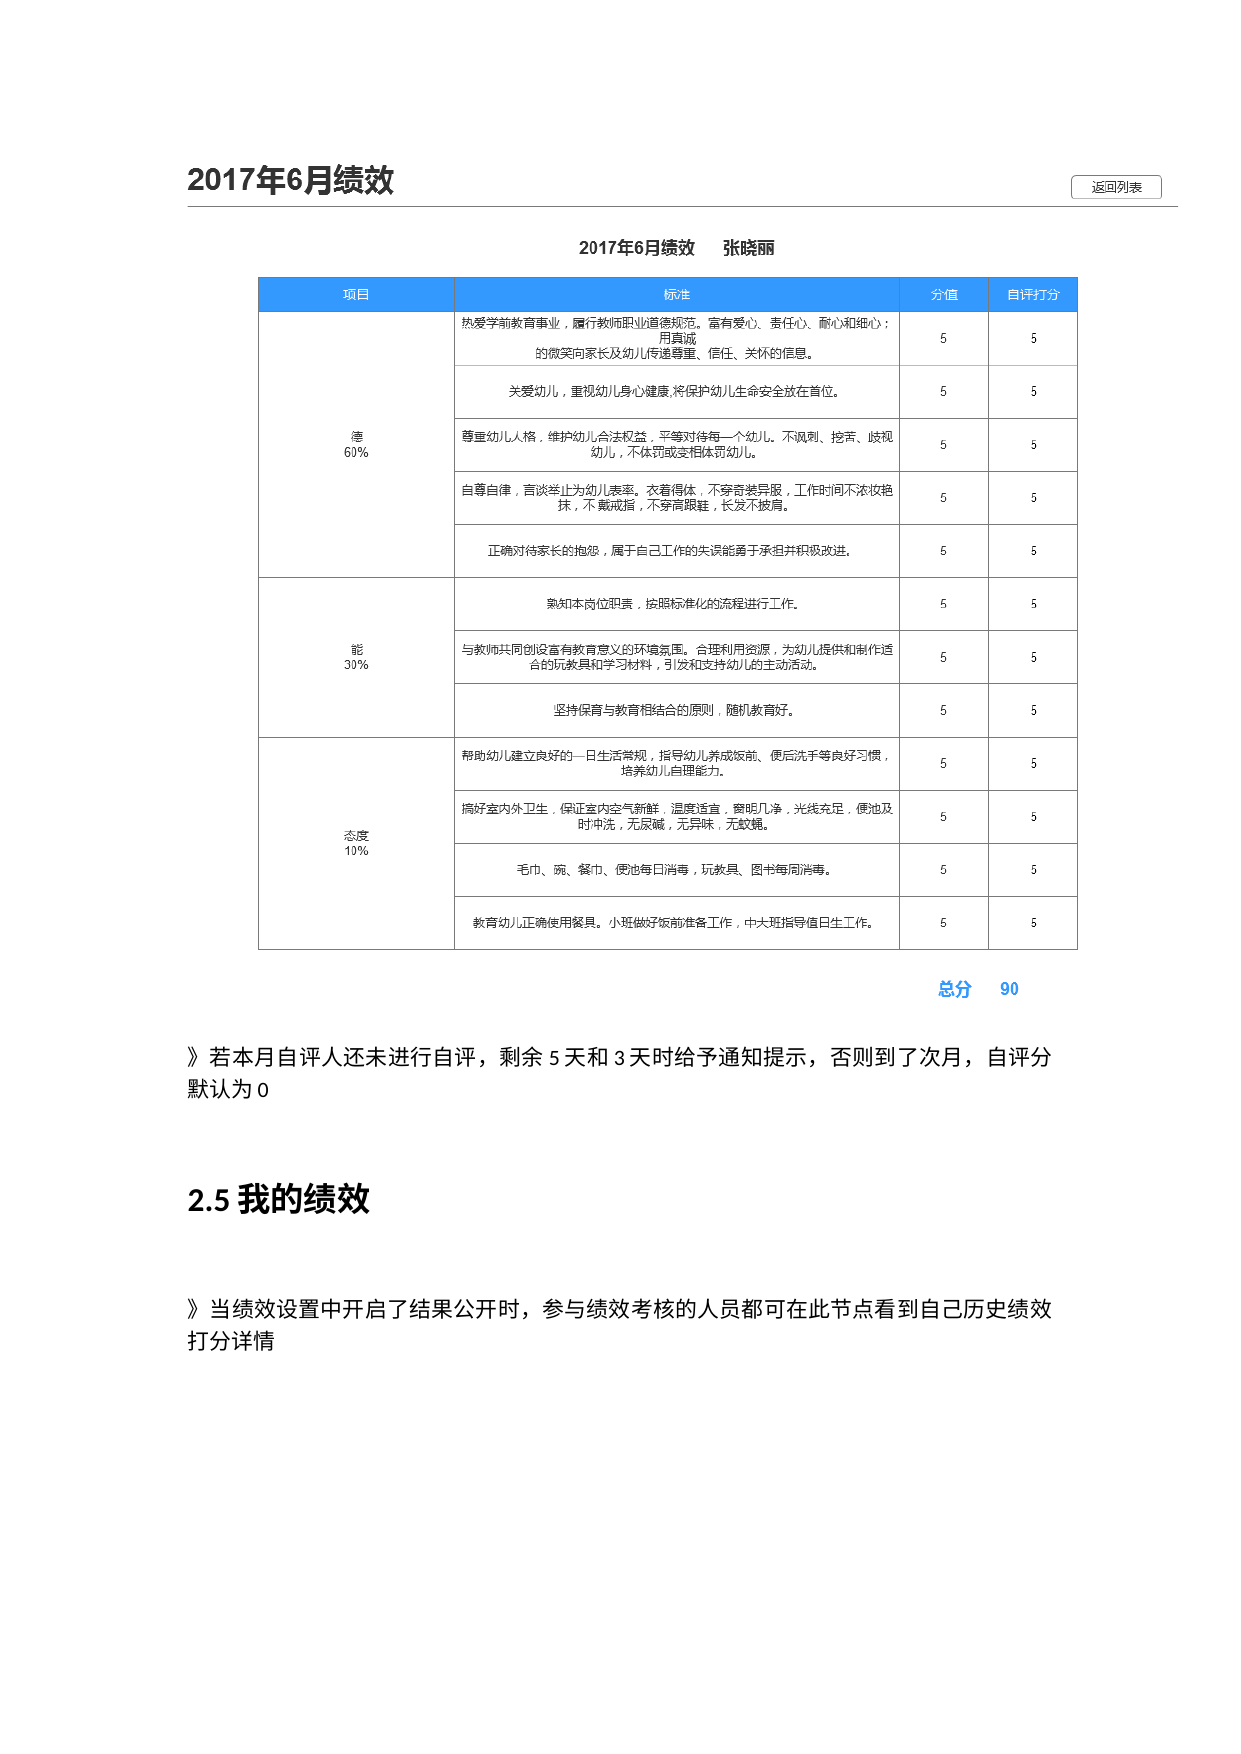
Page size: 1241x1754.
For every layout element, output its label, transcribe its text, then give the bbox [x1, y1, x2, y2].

text 》若本月自评人还未进行自评，剩余5天和3天时给予通知提示，否则到了次月，自评分默认为0 [187, 1039, 1053, 1104]
text 》当绩效设置中开启了结果公开时，参与绩效考核的人员都可在此节点看到自己历史绩效打分详情 [187, 1291, 1053, 1356]
picture [187, 162, 1179, 999]
subtitle 2.5我的绩效 [187, 1164, 1053, 1229]
